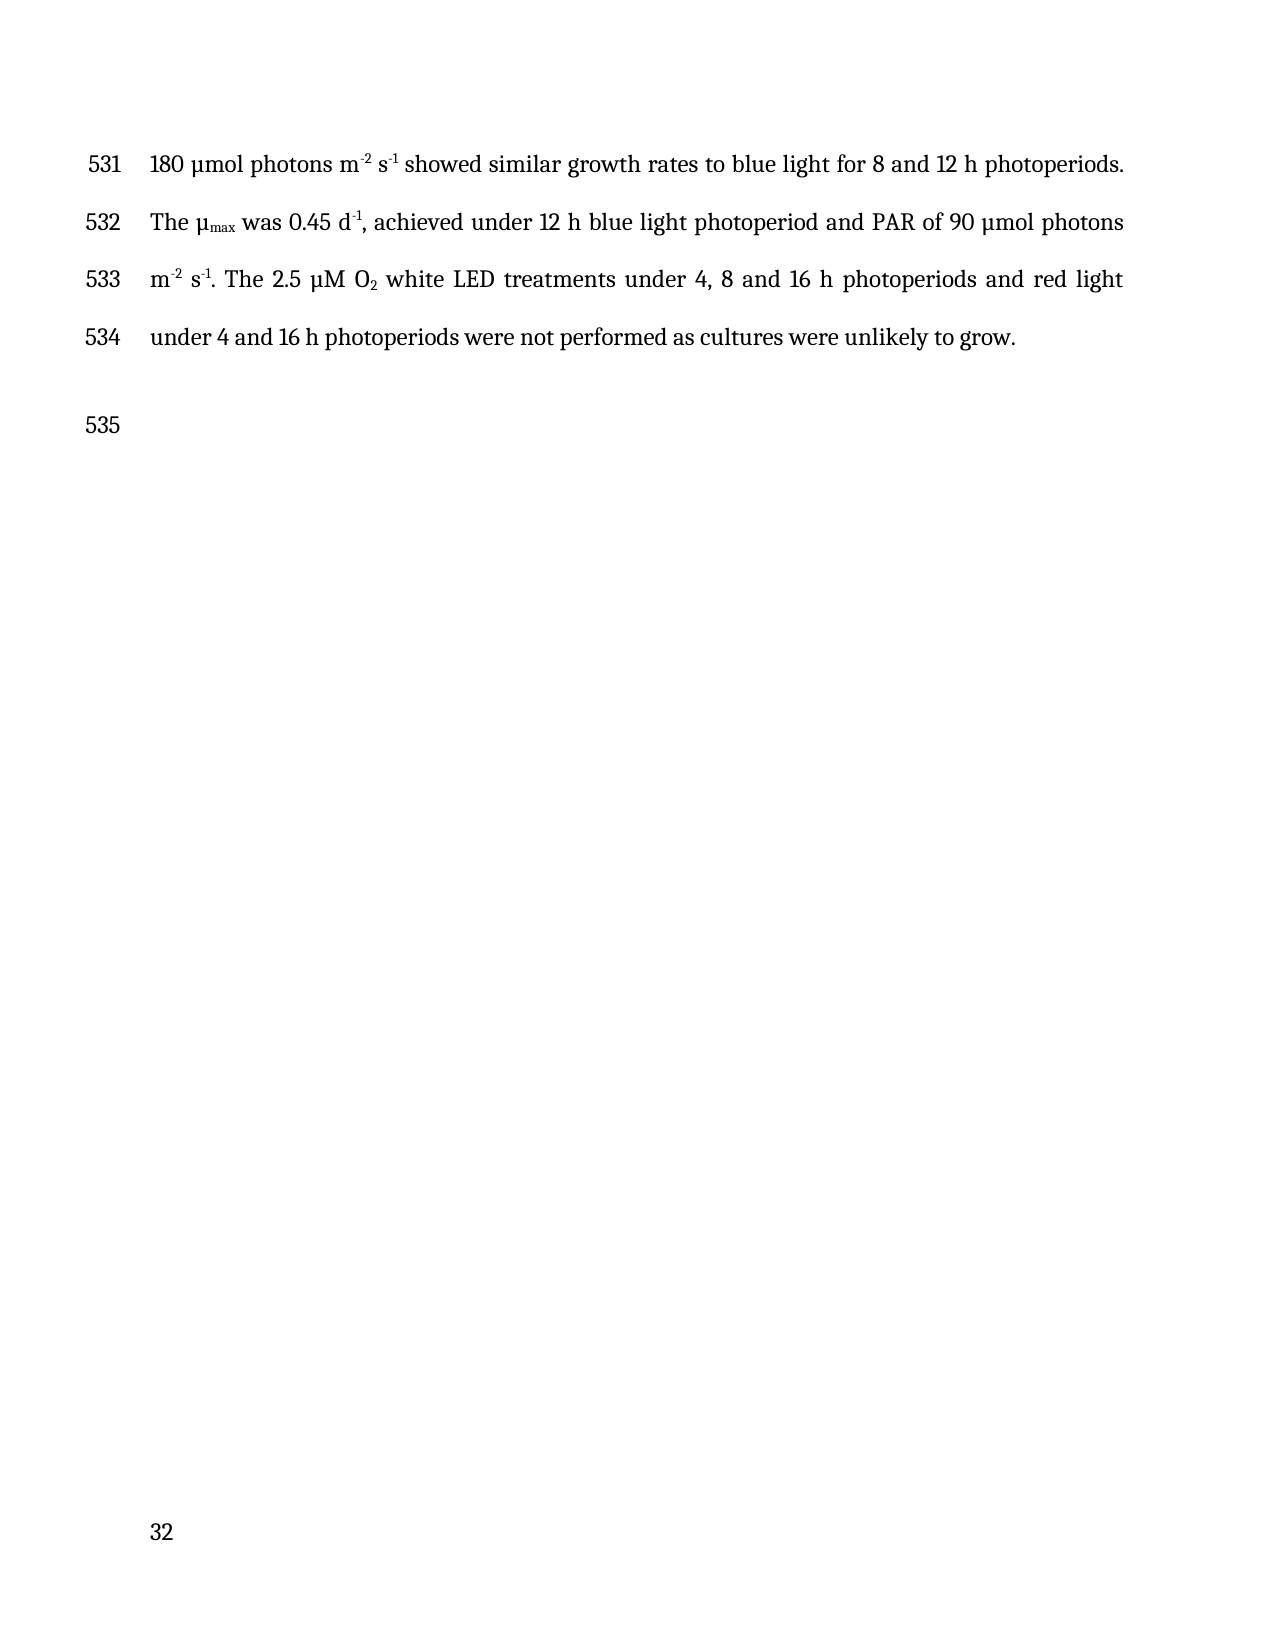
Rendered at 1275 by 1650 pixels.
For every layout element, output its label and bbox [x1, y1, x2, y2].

text [150, 150, 1125, 351]
